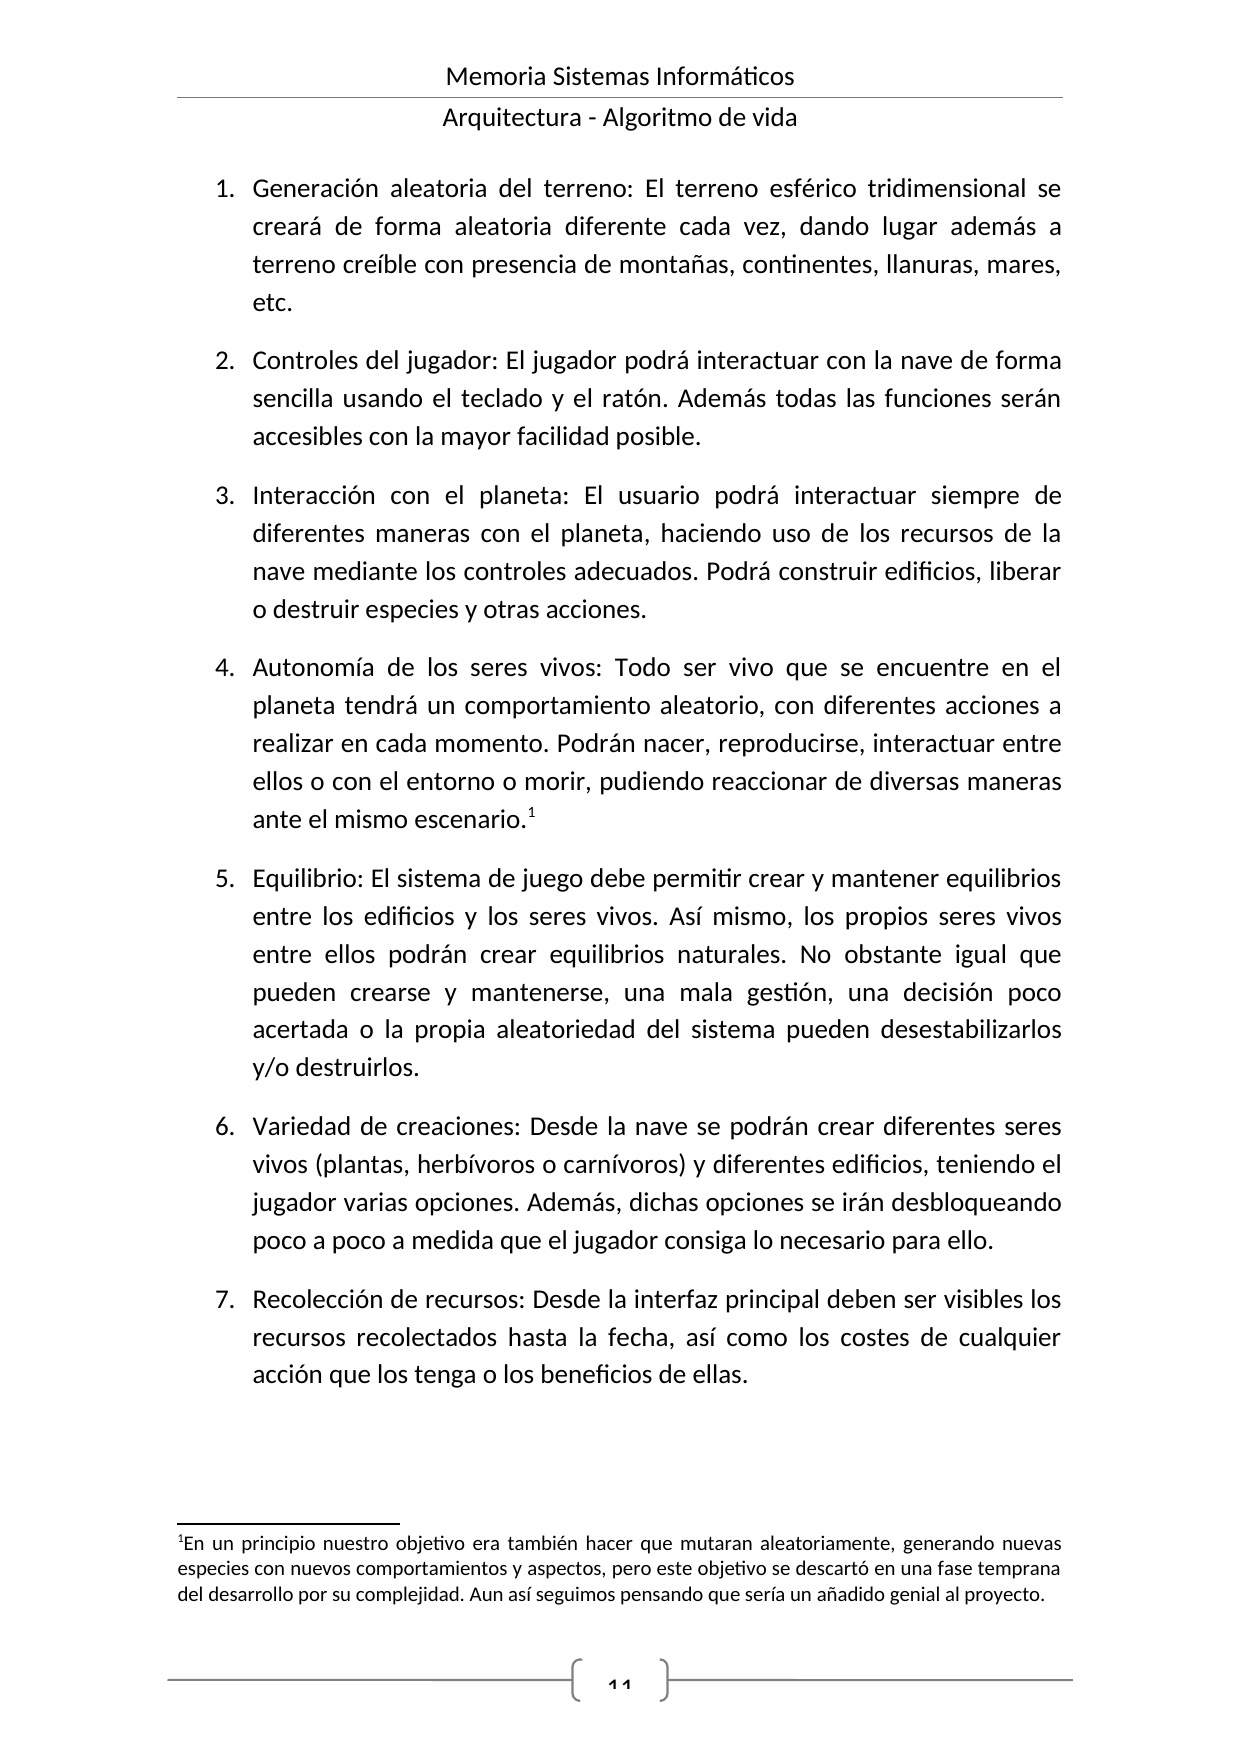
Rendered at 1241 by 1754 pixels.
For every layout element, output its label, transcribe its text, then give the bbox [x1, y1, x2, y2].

list Autonomía de los seres vivos: Todo ser vivo que se encuentre en el planeta tendrá un comportamiento aleatorio, con diferentes acciones a realizar en cada momento. Podrán nacer, reproducirse, interactuar entre ellos o con el entorno o morir, pudiendo reaccionar de diversas maneras ante el mismo escenario. [215, 651, 1063, 835]
list Interacción con el planeta: El usuario podrá interactuar siempre de diferentes maneras con el planeta, haciendo uso de los recursos de la nave mediante los controles adecuados. Podrá construir edificios, liberar o destruir especies y otras acciones. [215, 478, 1063, 625]
list Variedad de creaciones: Desde la nave se podrán crear diferentes seres vivos (plantas, herbívoros o carnívoros) y diferentes edificios, teniendo el jugador varias opciones. Además, dichas opciones se irán desbloqueando poco a poco a medida que el jugador consiga lo necesario para ello. [215, 1109, 1063, 1256]
list Recolección de recursos: Desde la interfaz principal deben ser visibles los recursos recolectados hasta la fecha, así como los costes de cualquier acción que los tenga o los beneficios de ellas. [215, 1282, 1063, 1391]
list Equilibrio: El sistema de juego debe permitir crear y mantener equilibrios entre los edificios y los seres vivos. Así mismo, los propios seres vivos entre ellos podrán crear equilibrios naturales. No obstante igual que pueden crearse y mantenerse, una mala gestión, una decisión poco acertada o la propia aleatoriedad del sistema pueden desestabilizarlos y/o destruirlos. [215, 861, 1063, 1084]
list Generación aleatoria del terreno: El terreno esférico tridimensional se creará de forma aleatoria diferente cada vez, dando lugar además a terreno creíble con presencia de montañas, continentes, llanuras, mares, etc. [215, 171, 1063, 318]
list Controles del jugador: El jugador podrá interactuar con la nave de forma sencilla usando el teclado y el ratón. Además todas las funciones serán accesibles con la mayor facilidad posible. [215, 343, 1063, 452]
